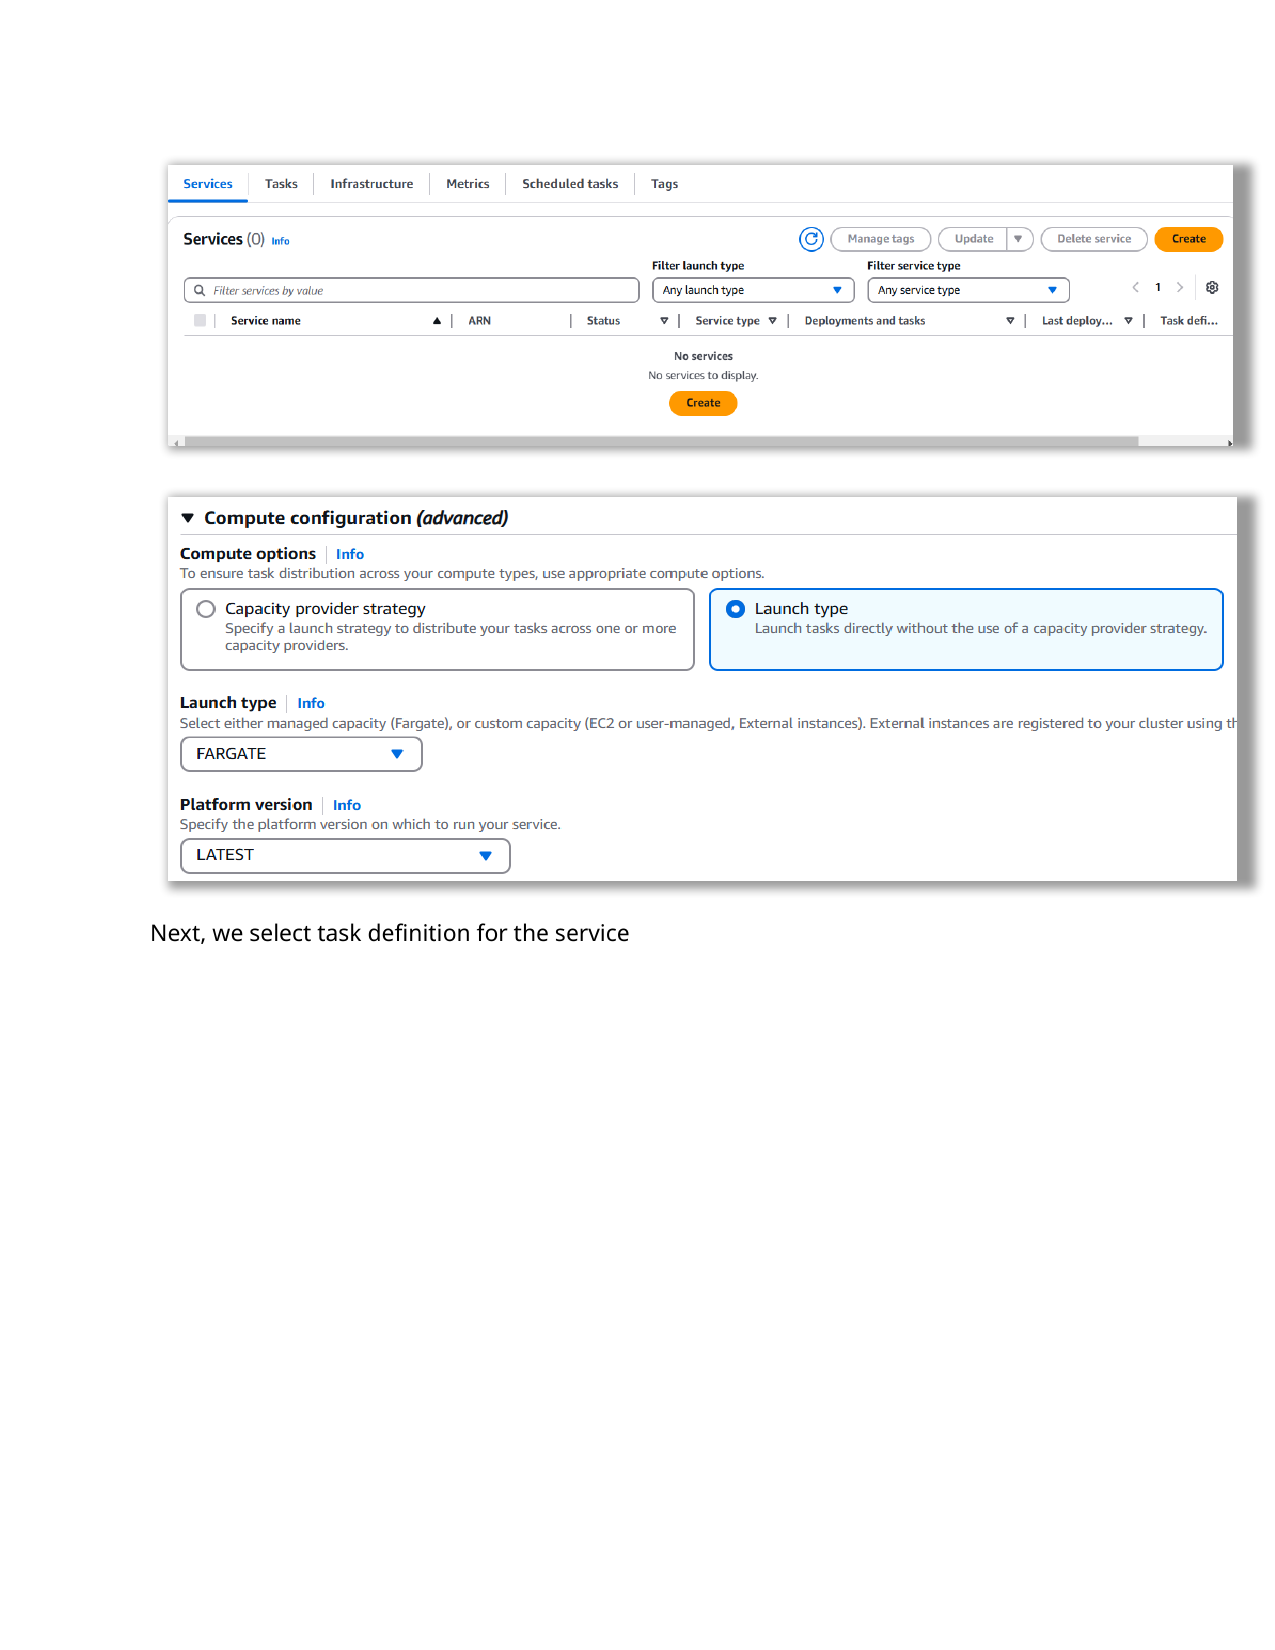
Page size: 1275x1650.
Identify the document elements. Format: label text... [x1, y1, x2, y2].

text Next, we select task definition for the service [150, 917, 1125, 948]
picture [168, 165, 1233, 446]
picture [168, 497, 1237, 881]
